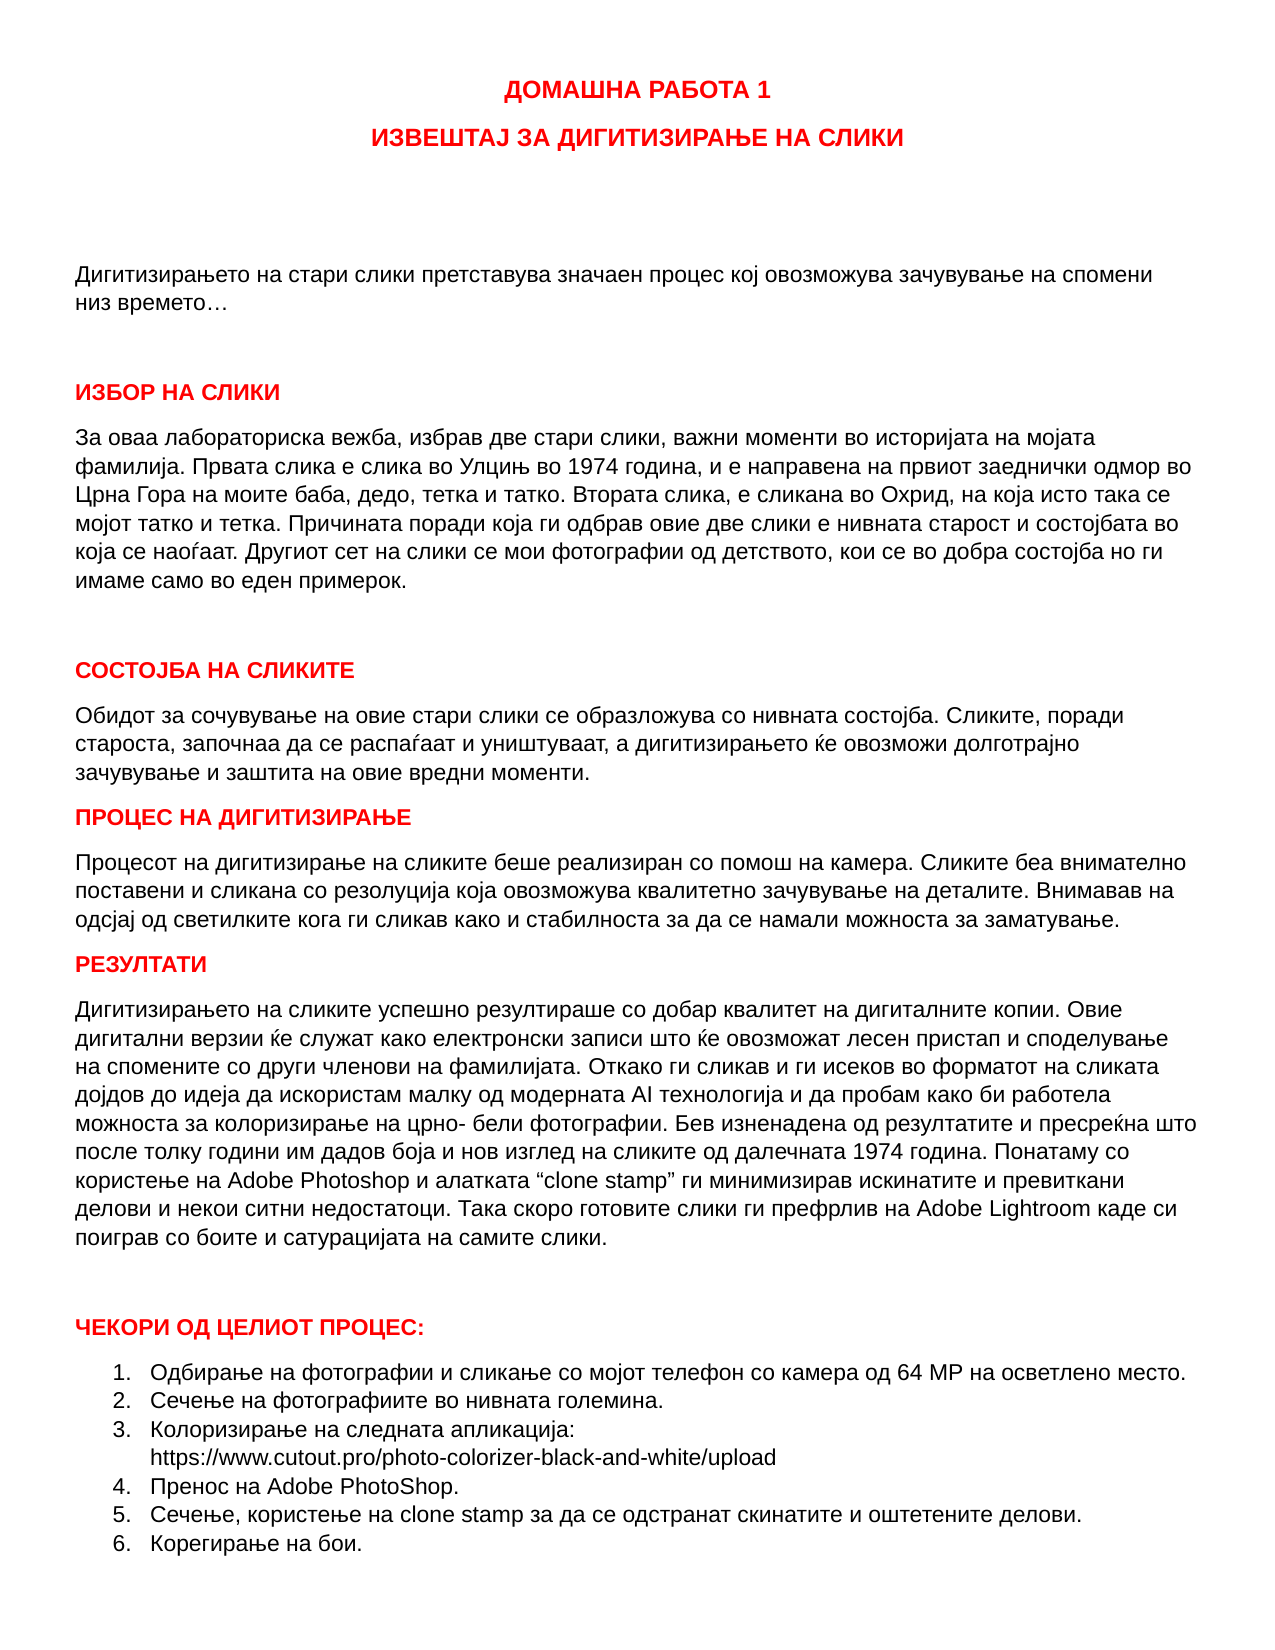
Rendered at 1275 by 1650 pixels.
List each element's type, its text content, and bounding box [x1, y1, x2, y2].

text СОСТОЈБА НА СЛИКИТЕ [75, 657, 1200, 683]
text ЧЕКОРИ ОД ЦЕЛИОТ ПРОЦЕС: [75, 1314, 1200, 1340]
text Процесот на дигитизирање на сликите беше реализиран со помош на камера. Сликите беа внимателно поставени и сликана со резолуција која овозможува квалитетно зачувување на деталите. Внимавав на одсјај од светилките кога ги сликав како и стабилноста за да се намали можноста за заматување. [75, 849, 1200, 932]
text Обидот за сочувување на овие стари слики се образложува со нивната состојба. Сликите, поради староста, започнаа да се распаѓаат и уништуваат, а дигитизирањето ќе овозможи долготрајно зачувување и заштита на овие вредни моменти. [75, 702, 1200, 785]
text Дигитизирањето на сликите успешно резултираше со добар квалитет на дигиталните копии. Овие дигитални верзии ќе служат како електронски записи што ќе овозможат лесен пристап и споделување на спомените со други членови на фамилијата. Откако ги сликав и ги исеков во форматот на сликата дојдов до идеја да искористам малку од модерната AI технологија и да пробам како би работела можноста за колоризирање на црно- бели фотографии. Бев изненадена од резултатите и пресреќна што после толку години им дадов боја и нов изглед на сликите од далечната 1974 година. Понатаму со користење на Adobe Photoshop и алатката “clone stamp” ги минимизирав искинатите и превиткани делови и некои ситни недостатоци. Така скоро готовите слики ги префрлив на Adobe Lightroom каде си поиграв со боите и сатурацијата на самите слики. [75, 996, 1200, 1250]
text РЕЗУЛТАТИ [75, 951, 1200, 977]
list Сечење, користење на clone stamp за да се одстранат скинатите и оштетените делови. [112, 1501, 1200, 1527]
list Пренос на Adobe PhotoShop. [112, 1473, 1200, 1499]
text ДОМАШНА РАБОТА 1 [75, 75, 1200, 104]
text ИЗВЕШТАЈ ЗА ДИГИТИЗИРАЊЕ НА СЛИКИ [75, 123, 1200, 151]
text ИЗБОР НА СЛИКИ [75, 379, 1200, 406]
list Корегирање на бои. [112, 1529, 1200, 1556]
list Колоризирање на следната апликација: https://www.cutout.pro/photo-colorizer-black-and-white/upload [112, 1416, 1200, 1471]
text За оваа лабораториска вежба, избрав две стари слики, важни моменти во историјата на мојата фамилија. Првата слика е слика во Улцињ во 1974 година, и е направена на првиот заеднички одмор во Црна Гора на моите баба, дедо, тетка и татко. Втората слика, е сликана во Охрид, на која исто така се мојот татко и тетка. Причината поради која ги одбрав овие две слики е нивната старост и состојбата во која се наоѓаат. Другиот сет на слики се мои фотографии од детството, кои се во добра состојба но ги имаме само во еден примерок. [75, 424, 1200, 593]
text ПРОЦЕС НА ДИГИТИЗИРАЊЕ [75, 804, 1200, 830]
text Дигитизирањето на стари слики претставува значаен процес кој овозможува зачувување на спомени низ времето… [75, 261, 1200, 315]
list Сечење на фотографиите во нивната големина. [112, 1387, 1200, 1414]
list Одбирање на фотографии и сликање со мојот телефон со камера од 64 MP на осветлено место. [112, 1359, 1200, 1385]
